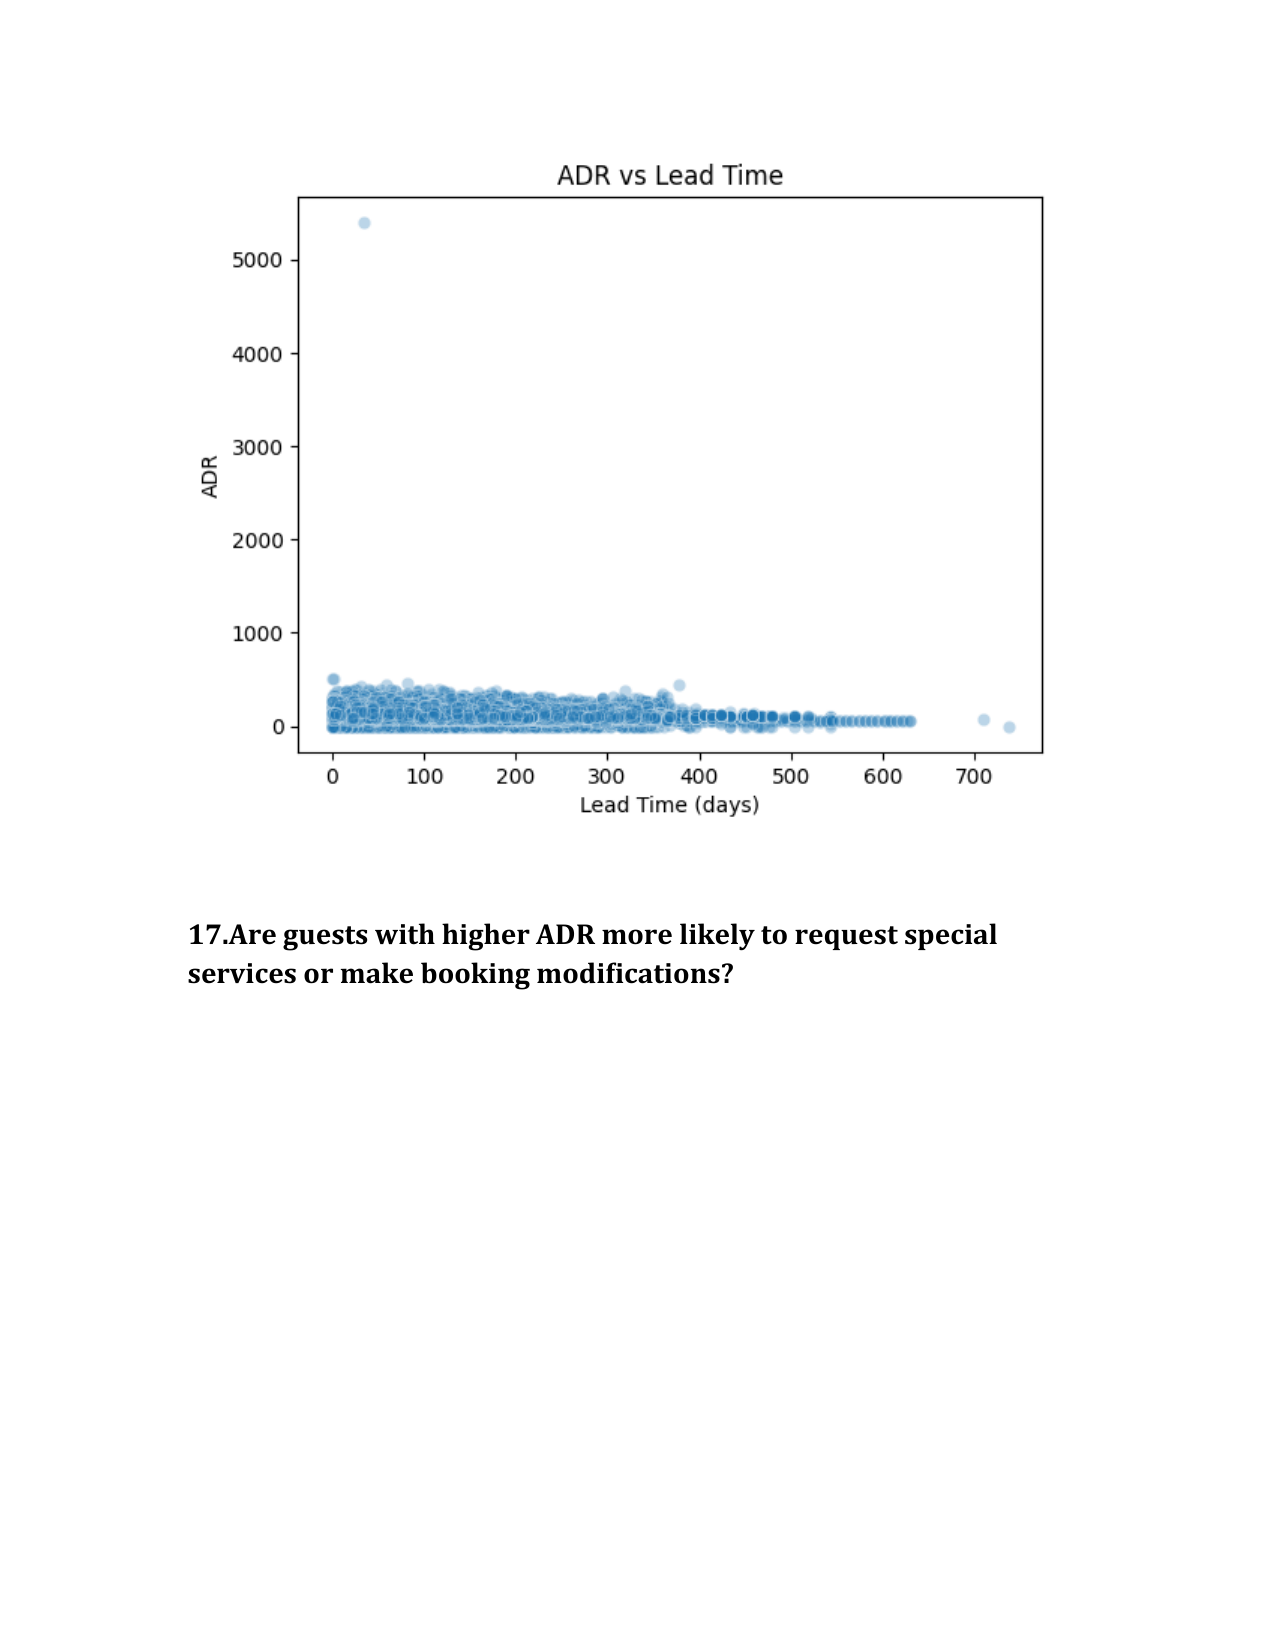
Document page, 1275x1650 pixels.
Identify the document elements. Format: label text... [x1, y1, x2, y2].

text 17.Are guests with higher ADR more likely to request special services or make booking modifications? [187, 917, 1087, 990]
picture [187, 150, 1057, 832]
